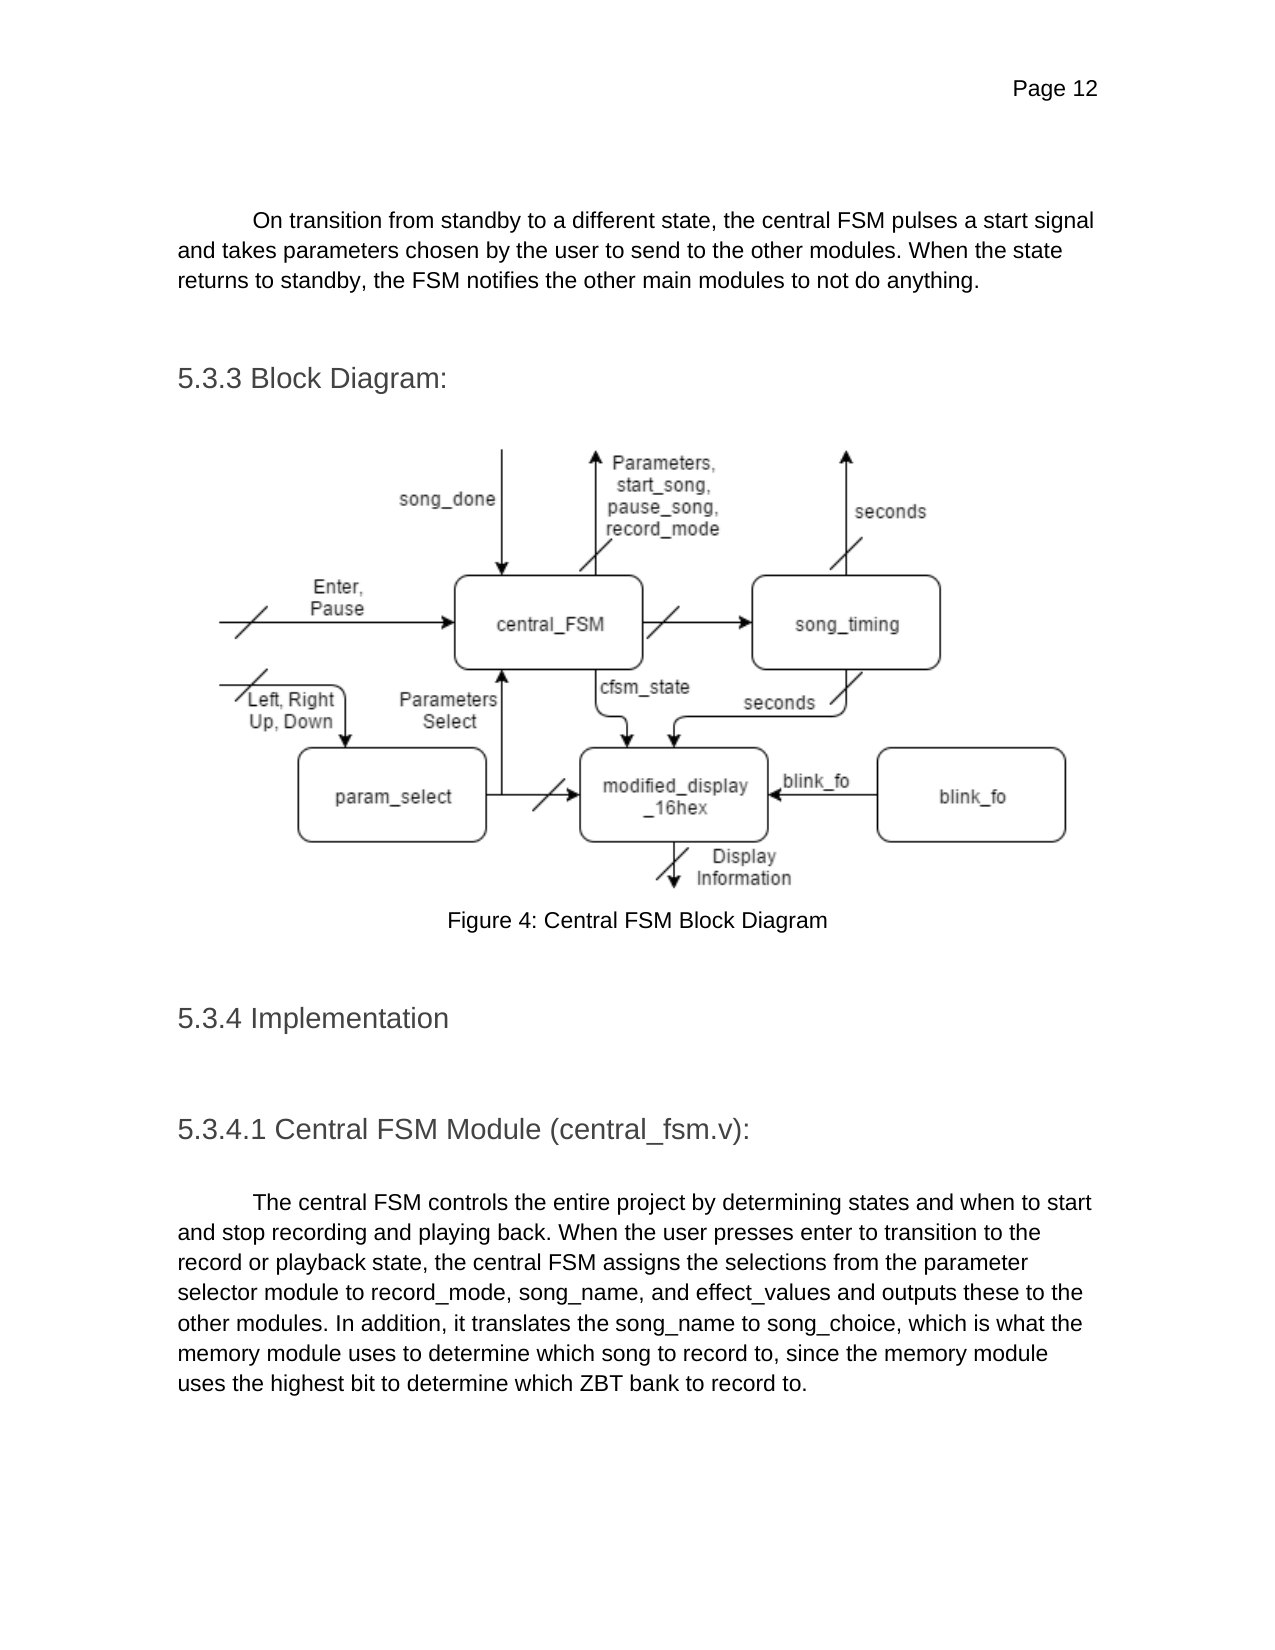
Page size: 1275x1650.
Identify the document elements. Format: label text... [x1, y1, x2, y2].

subtitle 5.3.3 Block Diagram: [177, 361, 1098, 394]
subtitle 5.3.4 Implementation [177, 1001, 1098, 1035]
text Figure 4: Central FSM Block Diagram [177, 907, 1098, 934]
subtitle 5.3.4.1 Central FSM Module (central_fsm.v): [177, 1112, 1098, 1145]
text On transition from standby to a different state, the central FSM pulses a start signal and takes parameters chosen by the user to send to the other modules. When the state returns to standby, the FSM notifies the other main modules to not do anything. [177, 207, 1098, 293]
text The central FSM controls the entire project by determining states and when to start and stop recording and playing back. When the user presses enter to transition to the record or playback state, the central FSM assigns the selections from the parameter selector module to record_mode, song_name, and effect_values and outputs these to the other modules. In addition, it translates the song_name to song_choice, which is what the memory module uses to determine which song to record to, since the memory module uses the highest bit to determine which ZBT bank to record to. [177, 1189, 1098, 1396]
